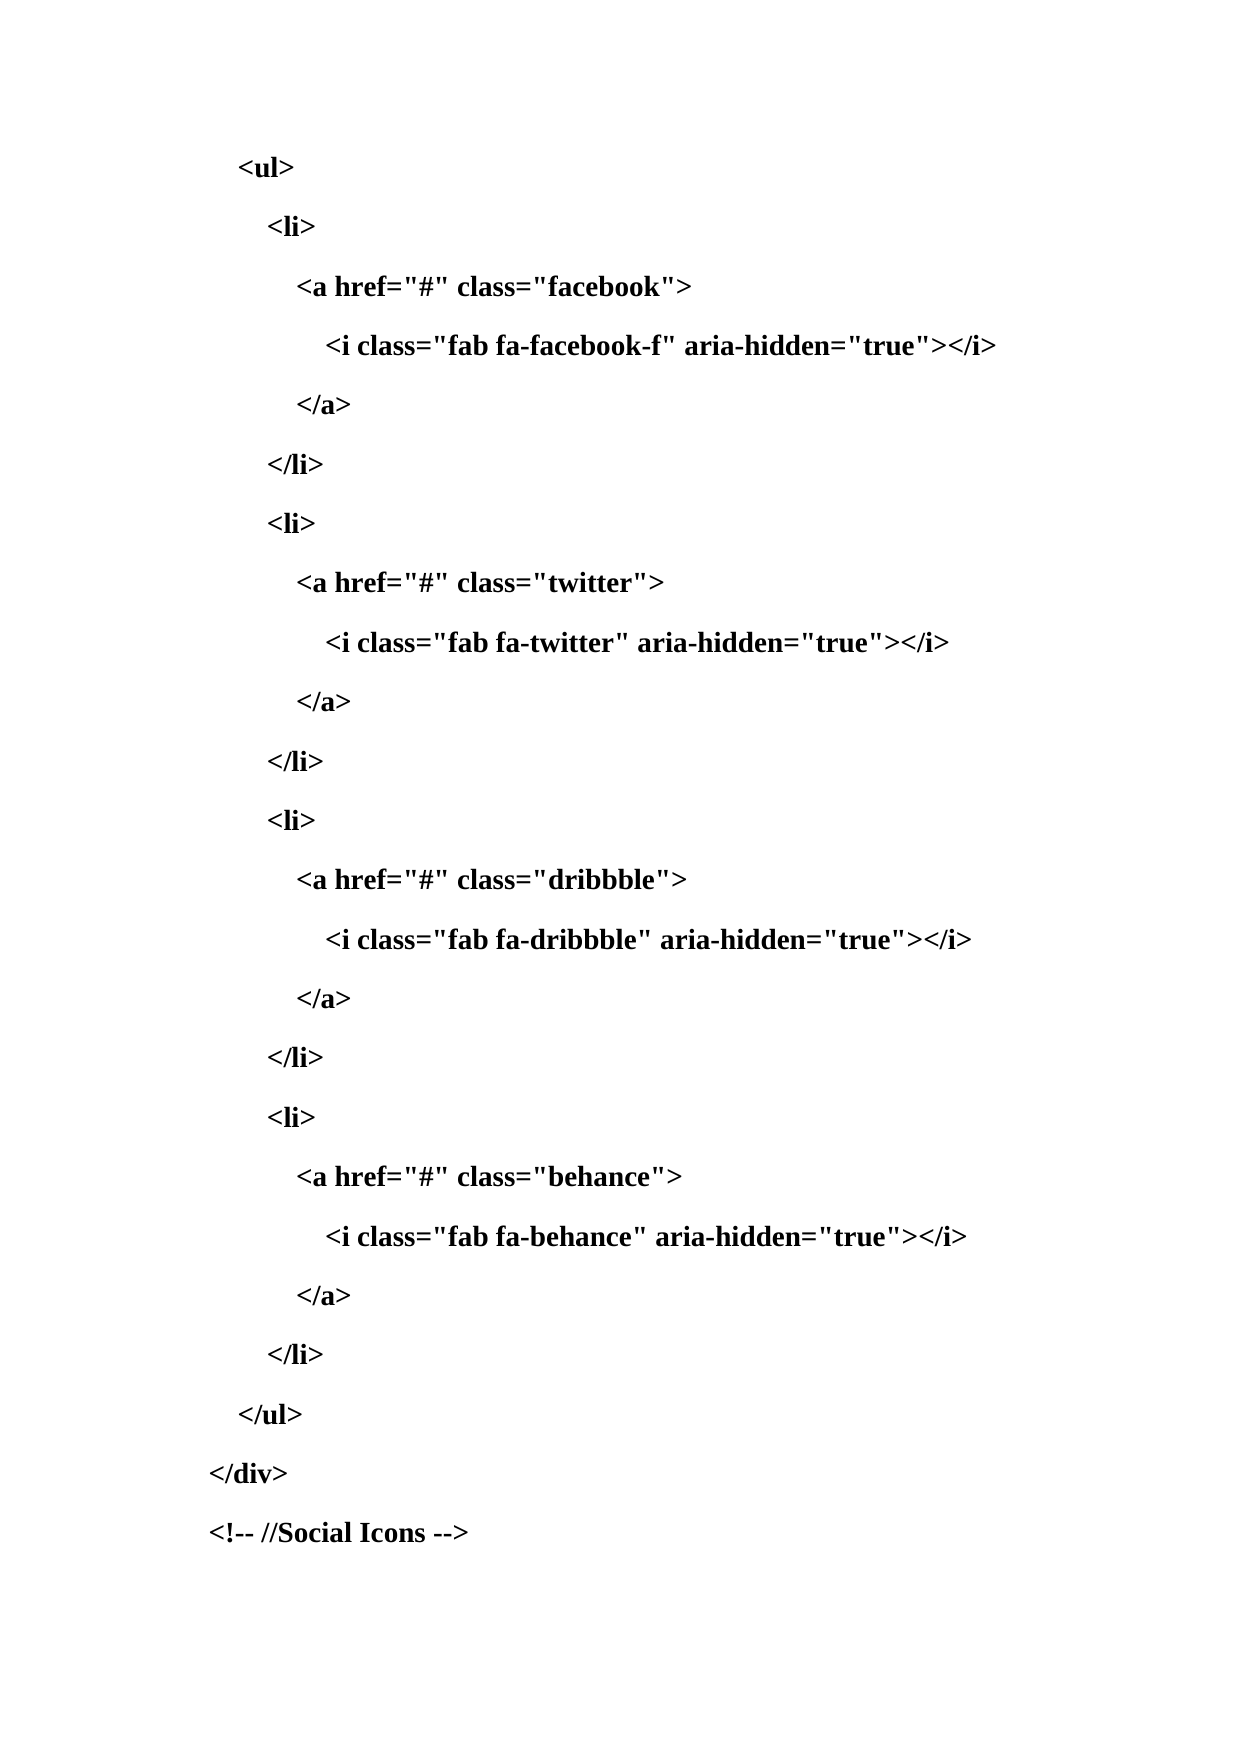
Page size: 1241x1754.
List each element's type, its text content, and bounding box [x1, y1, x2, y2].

text <a href="#" class="dribbble"> [150, 862, 1090, 896]
text </a> [150, 387, 1090, 421]
text </li> [150, 1041, 1090, 1074]
text <li> [150, 1100, 1090, 1133]
text </li> [150, 447, 1090, 480]
text <a href="#" class="behance"> [150, 1159, 1090, 1193]
text <i class="fab fa-behance" aria-hidden="true"></i> [150, 1219, 1090, 1252]
text </a> [150, 1278, 1090, 1312]
text <i class="fab fa-twitter" aria-hidden="true"></i> [150, 625, 1090, 658]
text <ul> [150, 150, 1090, 183]
text <li> [150, 209, 1090, 243]
text <i class="fab fa-dribbble" aria-hidden="true"></i> [150, 922, 1090, 955]
text </li> [150, 744, 1090, 777]
text </a> [150, 684, 1090, 718]
text </a> [150, 981, 1090, 1015]
text <li> [150, 506, 1090, 540]
text </li> [150, 1337, 1090, 1371]
text <i class="fab fa-facebook-f" aria-hidden="true"></i> [150, 328, 1090, 362]
text </div> [150, 1456, 1090, 1490]
text <!-- //Social Icons --> [150, 1516, 1090, 1549]
text </ul> [150, 1397, 1090, 1430]
text <li> [150, 803, 1090, 837]
text <a href="#" class="facebook"> [150, 269, 1090, 302]
text <a href="#" class="twitter"> [150, 566, 1090, 599]
